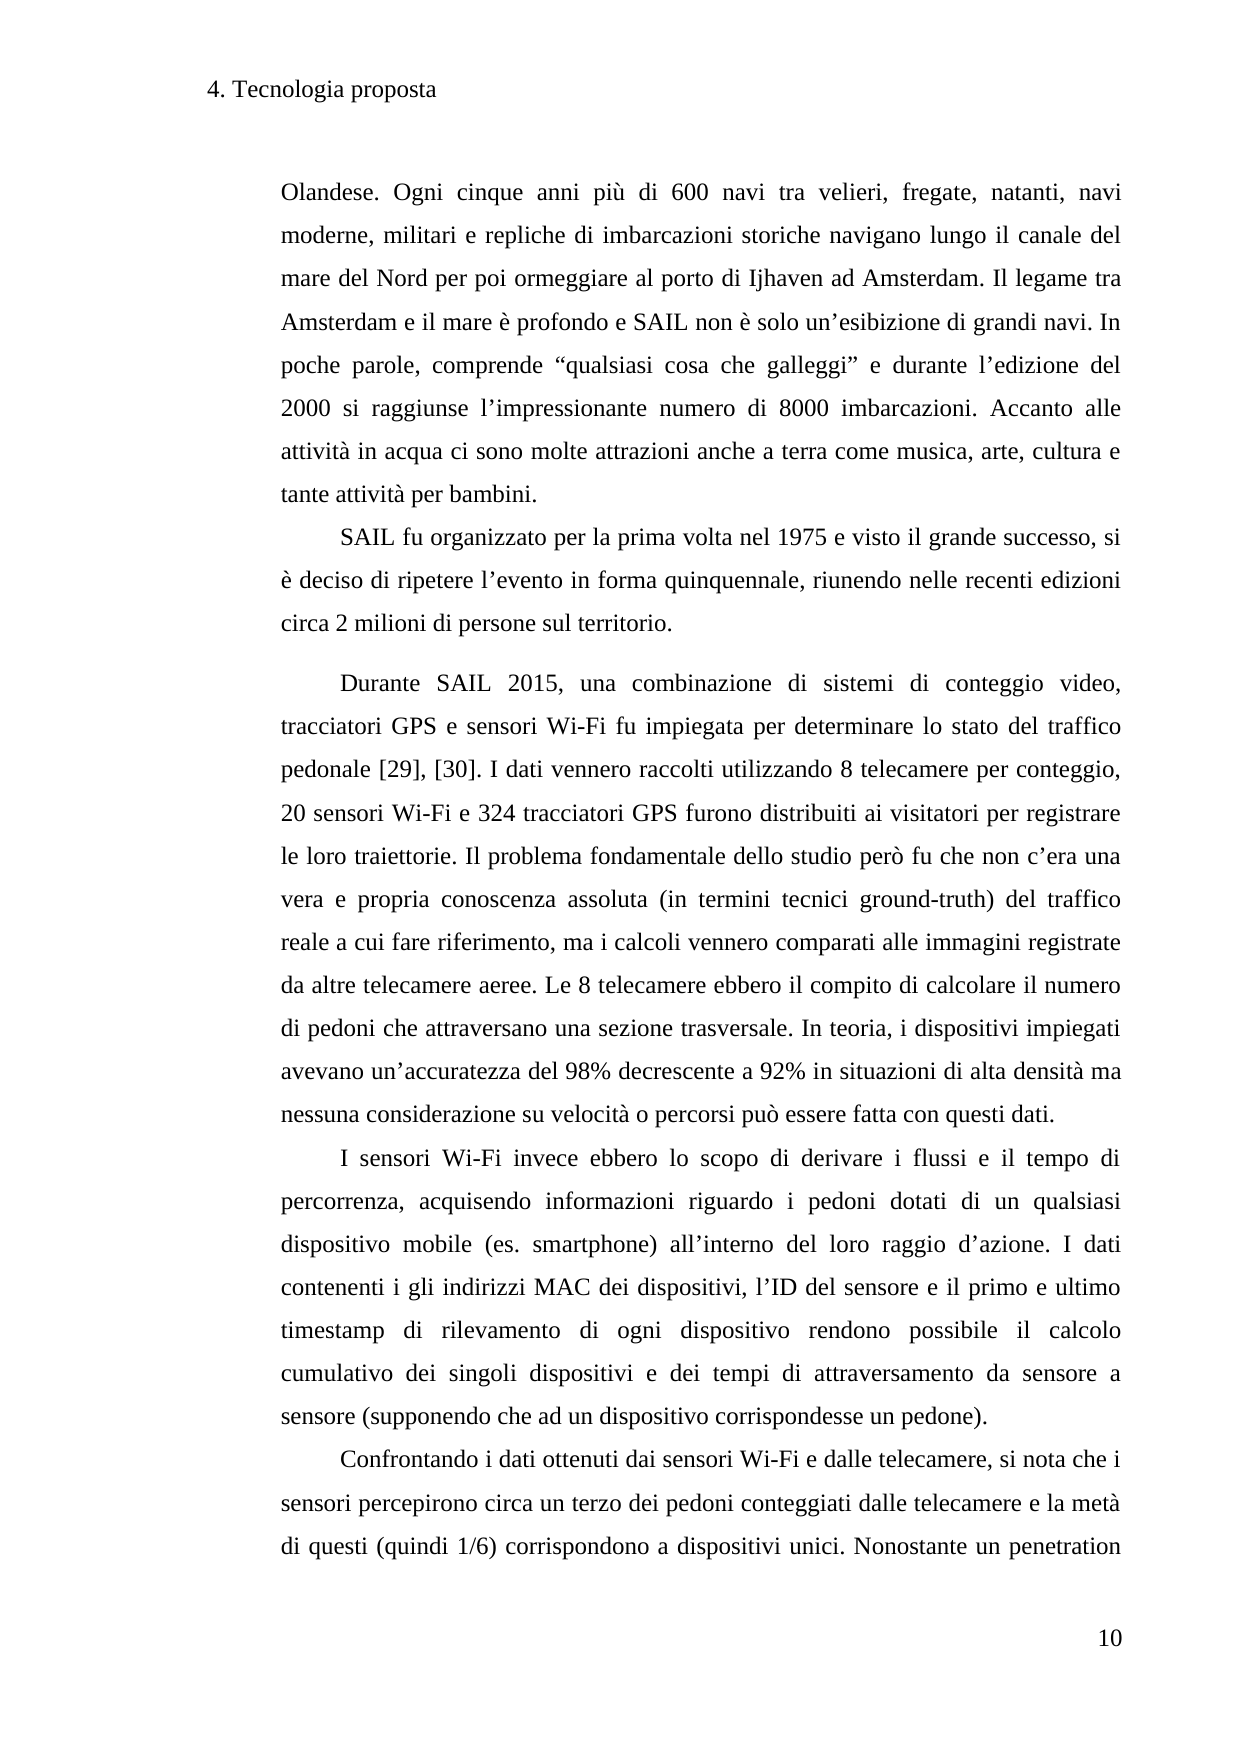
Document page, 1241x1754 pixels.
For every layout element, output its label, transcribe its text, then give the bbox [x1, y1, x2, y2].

text I sensori Wi-Fi invece ebbero lo scopo di derivare i flussi e il tempo di percorrenza, acquisendo informazioni riguardo i pedoni dotati di un qualsiasi dispositivo mobile (es. smartphone) all’interno del loro raggio d’azione. I dati contenenti i gli indirizzi MAC dei dispositivi, l’ID del sensore e il primo e ultimo timestamp di rilevamento di ogni dispositivo rendono possibile il calcolo cumulativo dei singoli dispositivi e dei tempi di attraversamento da sensore a sensore (supponendo che ad un dispositivo corrispondesse un pedone). [281, 1143, 1122, 1430]
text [281, 1444, 1122, 1559]
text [281, 177, 1122, 508]
text SAIL fu organizzato per la prima volta nel 1975 e visto il grande successo, si è deciso di ripetere l’evento in forma quinquennale, riunendo nelle recenti edizioni circa 2 milioni di persone sul territorio. [281, 522, 1122, 637]
text Durante SAIL 2015, una combinazione di sistemi di conteggio video, tracciatori GPS e sensori Wi-Fi fu impiegata per determinare lo stato del traffico pedonale , . I dati vennero raccolti utilizzando 8 telecamere per conteggio, 20 sensori Wi-Fi e 324 tracciatori GPS furono distribuiti ai visitatori per registrare le loro traiettorie. Il problema fondamentale dello studio però fu che non c’era una vera e propria conoscenza assoluta (in termini tecnici ground-truth) del traffico reale a cui fare riferimento, ma i calcoli vennero comparati alle immagini registrate da altre telecamere aeree. Le 8 telecamere ebbero il compito di calcolare il numero di pedoni che attraversano una sezione trasversale. In teoria, i dispositivi impiegati avevano un’accuratezza del 98% decrescente a 92% in situazioni di alta densità ma nessuna considerazione su velocità o percorsi può essere fatta con questi dati. [281, 668, 1122, 1128]
